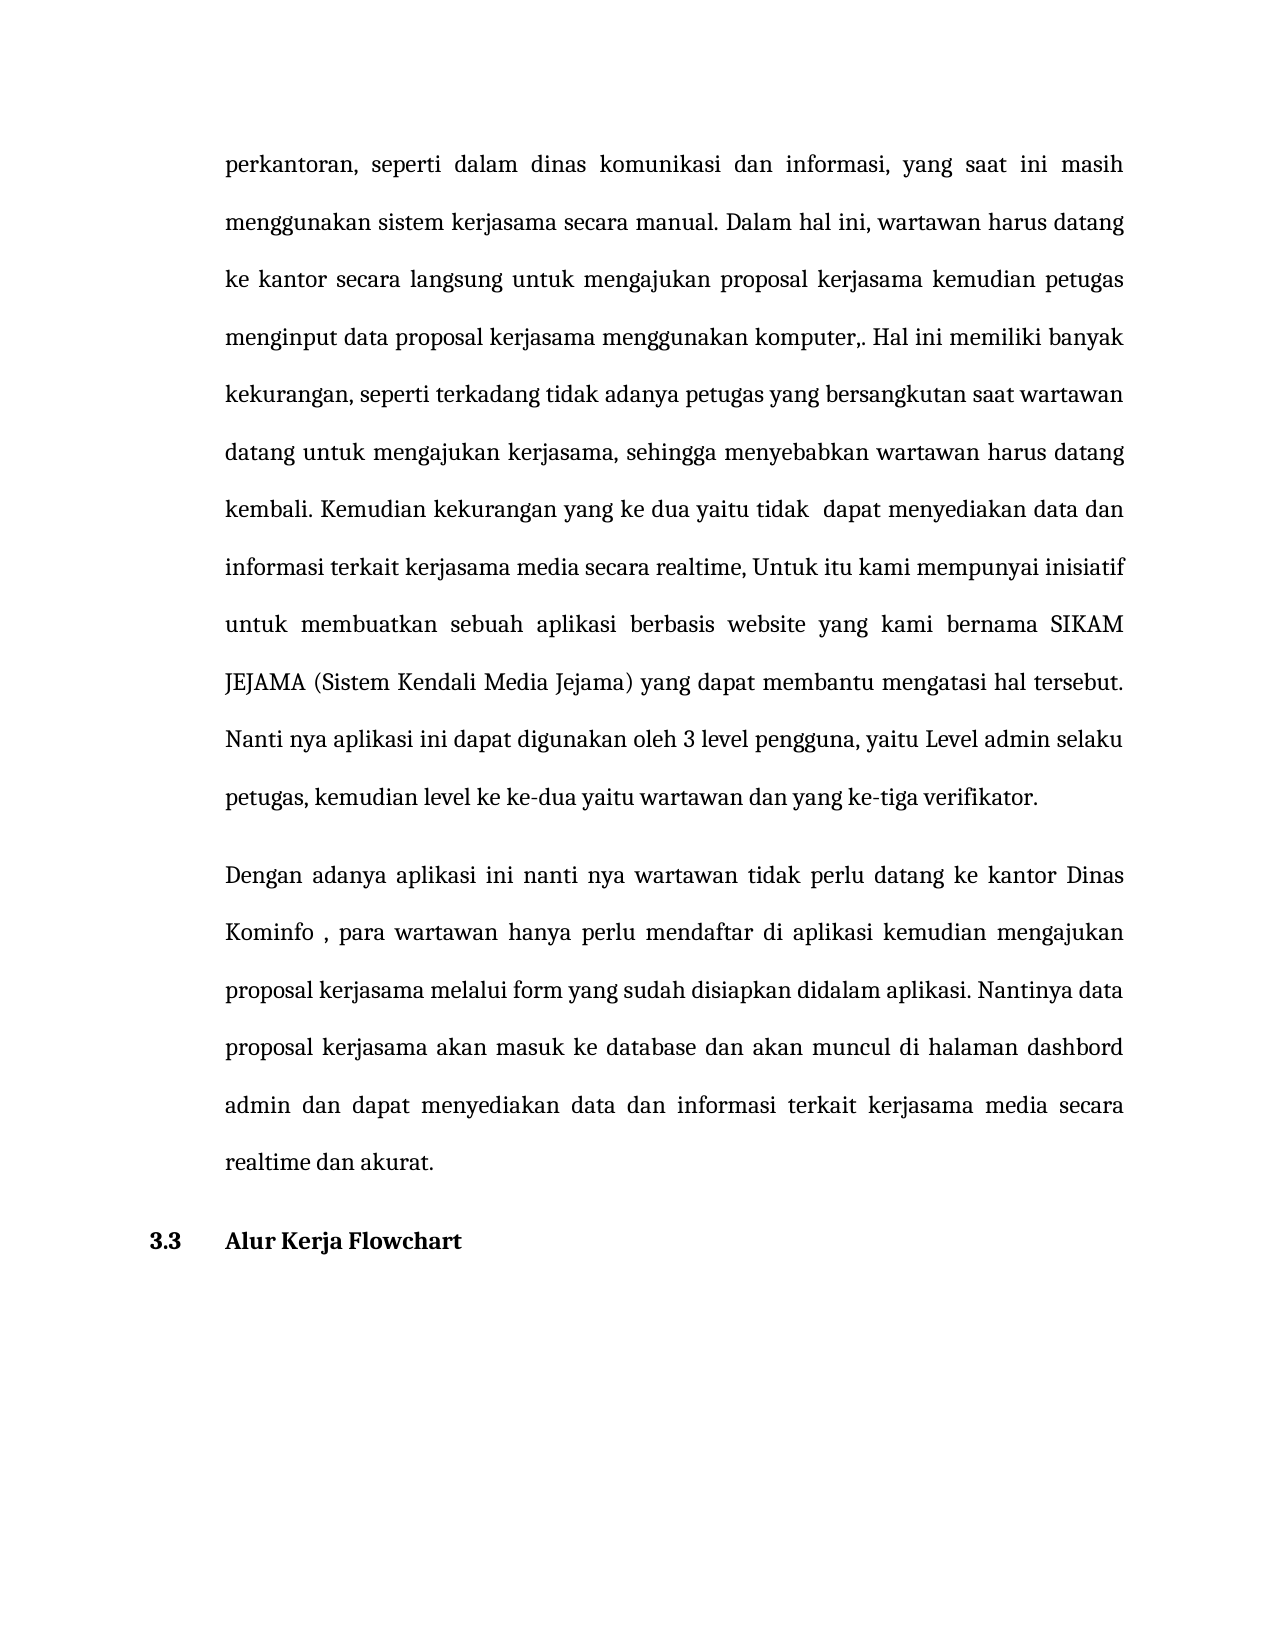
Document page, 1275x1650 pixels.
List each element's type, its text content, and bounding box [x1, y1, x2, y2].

text 3.3 Alur Kerja Flowchart [150, 1227, 1125, 1255]
text Dengan adanya aplikasi ini nanti nya wartawan tidak perlu datang ke kantor Dinas Kominfo , para wartawan hanya perlu mendaftar di aplikasi kemudian mengajukan proposal kerjasama melalui form yang sudah disiapkan didalam aplikasi. Nantinya data proposal kerjasama akan masuk ke database dan akan muncul di halaman dashbord admin dan dapat menyediakan data dan informasi terkait kerjasama media secara realtime dan akurat. [225, 861, 1125, 1177]
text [225, 150, 1125, 811]
